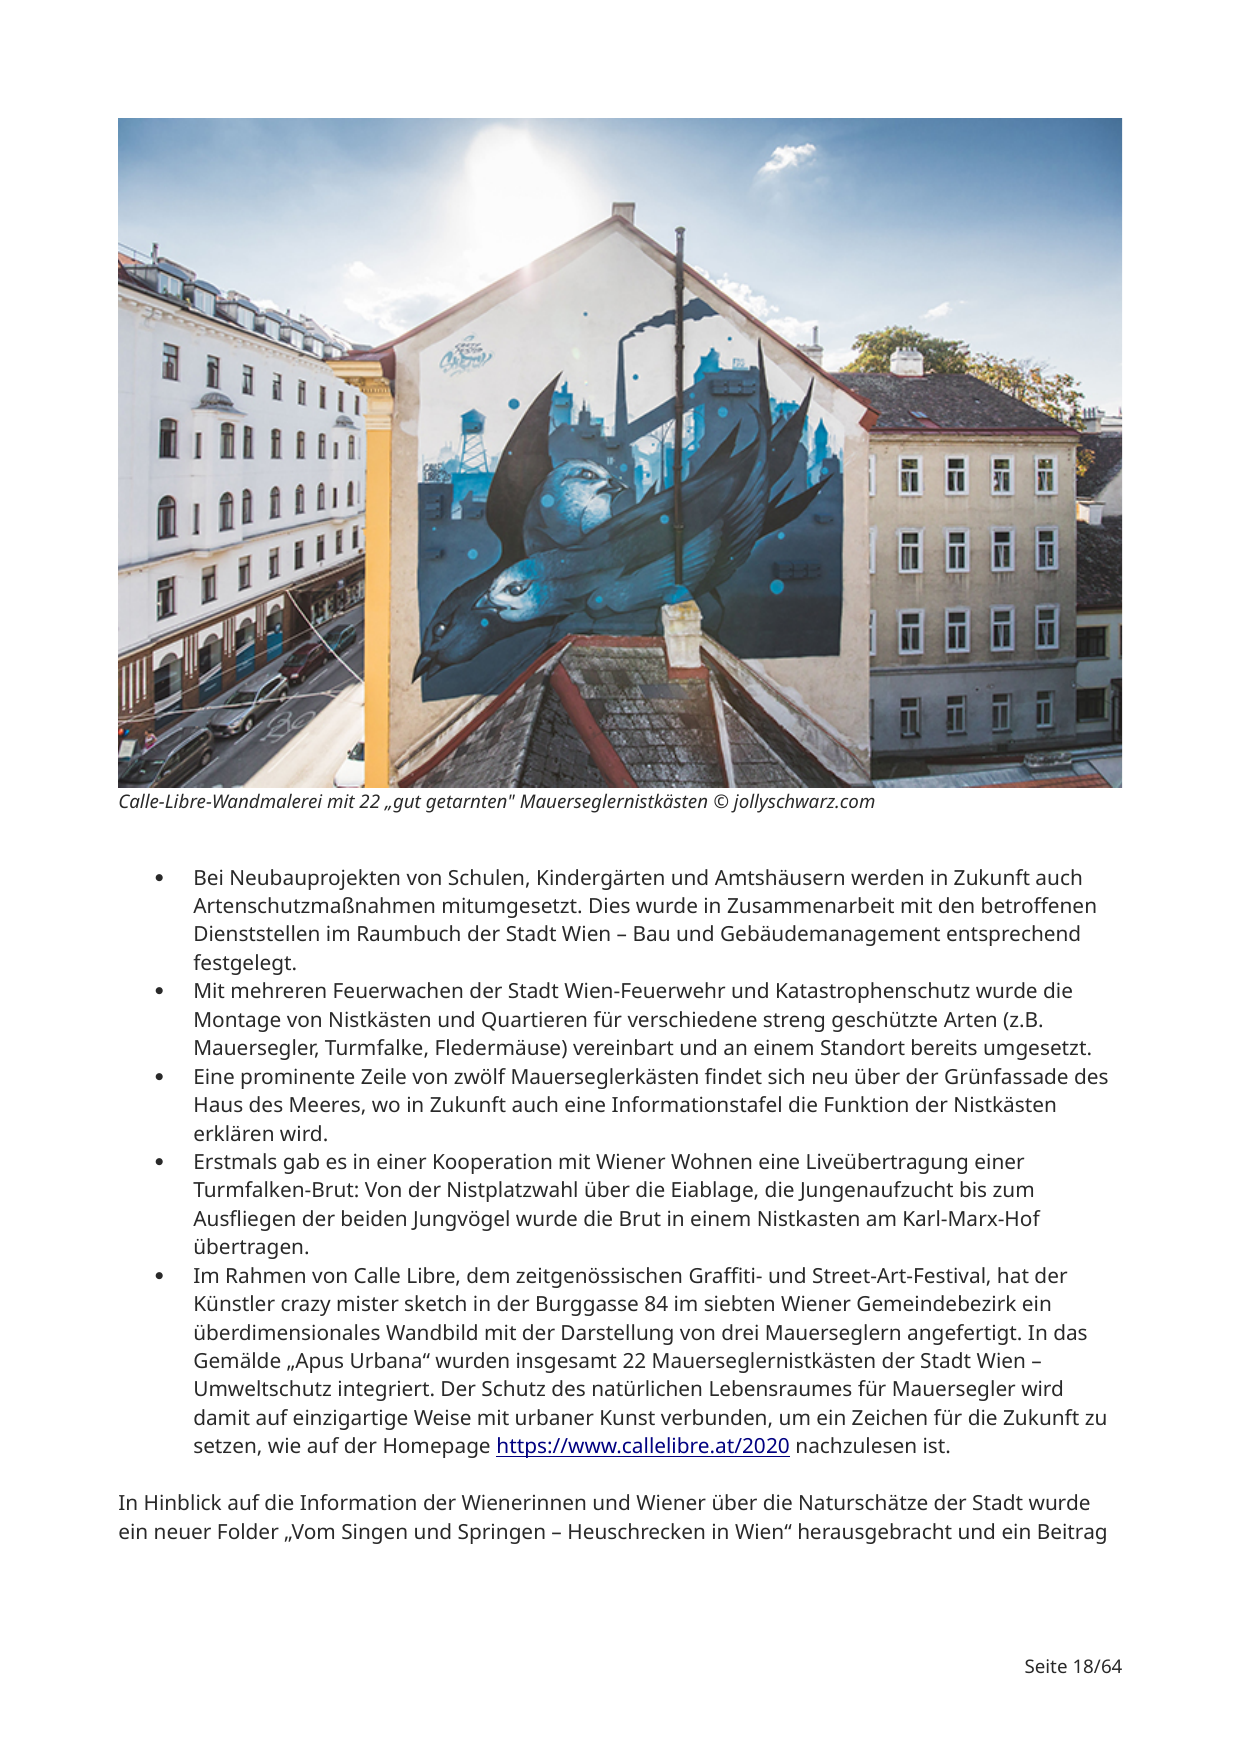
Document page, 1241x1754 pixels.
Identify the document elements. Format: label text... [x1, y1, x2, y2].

text Calle-Libre-Wandmalerei mit 22 „gut getarnten" Mauerseglernistkästen © jollyschwarz.com [118, 788, 1122, 813]
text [118, 1488, 1122, 1545]
picture [118, 118, 1123, 788]
list Erstmals gab es in einer Kooperation mit Wiener Wohnen eine Liveübertragung einer Turmfalken-Brut: Von der Nistplatzwahl über die Eiablage, die Jungenaufzucht bis zum Ausfliegen der beiden Jungvögel wurde die Brut in einem Nistkasten am Karl-Marx-Hof übertragen. [156, 1147, 1122, 1261]
list Eine prominente Zeile von zwölf Mauerseglerkästen findet sich neu über der Grünfassade des Haus des Meeres, wo in Zukunft auch eine Informationstafel die Funktion der Nistkästen erklären wird. [156, 1062, 1122, 1147]
list Im Rahmen von Calle Libre, dem zeitgenössischen Graffiti- und Street-Art-Festival, hat der Künstler crazy mister sketch in der Burggasse 84 im siebten Wiener Gemeindebezirk ein überdimensionales Wandbild mit der Darstellung von drei Mauerseglern angefertigt. In das Gemälde „Apus Urbana“ wurden insgesamt 22 Mauerseglernistkästen der Stadt Wien – Umweltschutz integriert. Der Schutz des natürlichen Lebensraumes für Mauersegler wird damit auf einzigartige Weise mit urbaner Kunst verbunden, um ein Zeichen für die Zukunft zu setzen, wie auf der Homepage https://www.callelibre.at/2020 nachzulesen ist. [156, 1261, 1122, 1460]
list Mit mehreren Feuerwachen der Stadt Wien-Feuerwehr und Katastrophenschutz wurde die Montage von Nistkästen und Quartieren für verschiedene streng geschützte Arten (z.B. Mauersegler, Turmfalke, Fledermäuse) vereinbart und an einem Standort bereits umgesetzt. [156, 976, 1122, 1062]
list Bei Neubauprojekten von Schulen, Kindergärten und Amtshäusern werden in Zukunft auch Artenschutzmaßnahmen mitumgesetzt. Dies wurde in Zusammenarbeit mit den betroffenen Dienststellen im Raumbuch der Stadt Wien – Bau und Gebäudemanagement entsprechend festgelegt. [156, 863, 1122, 976]
